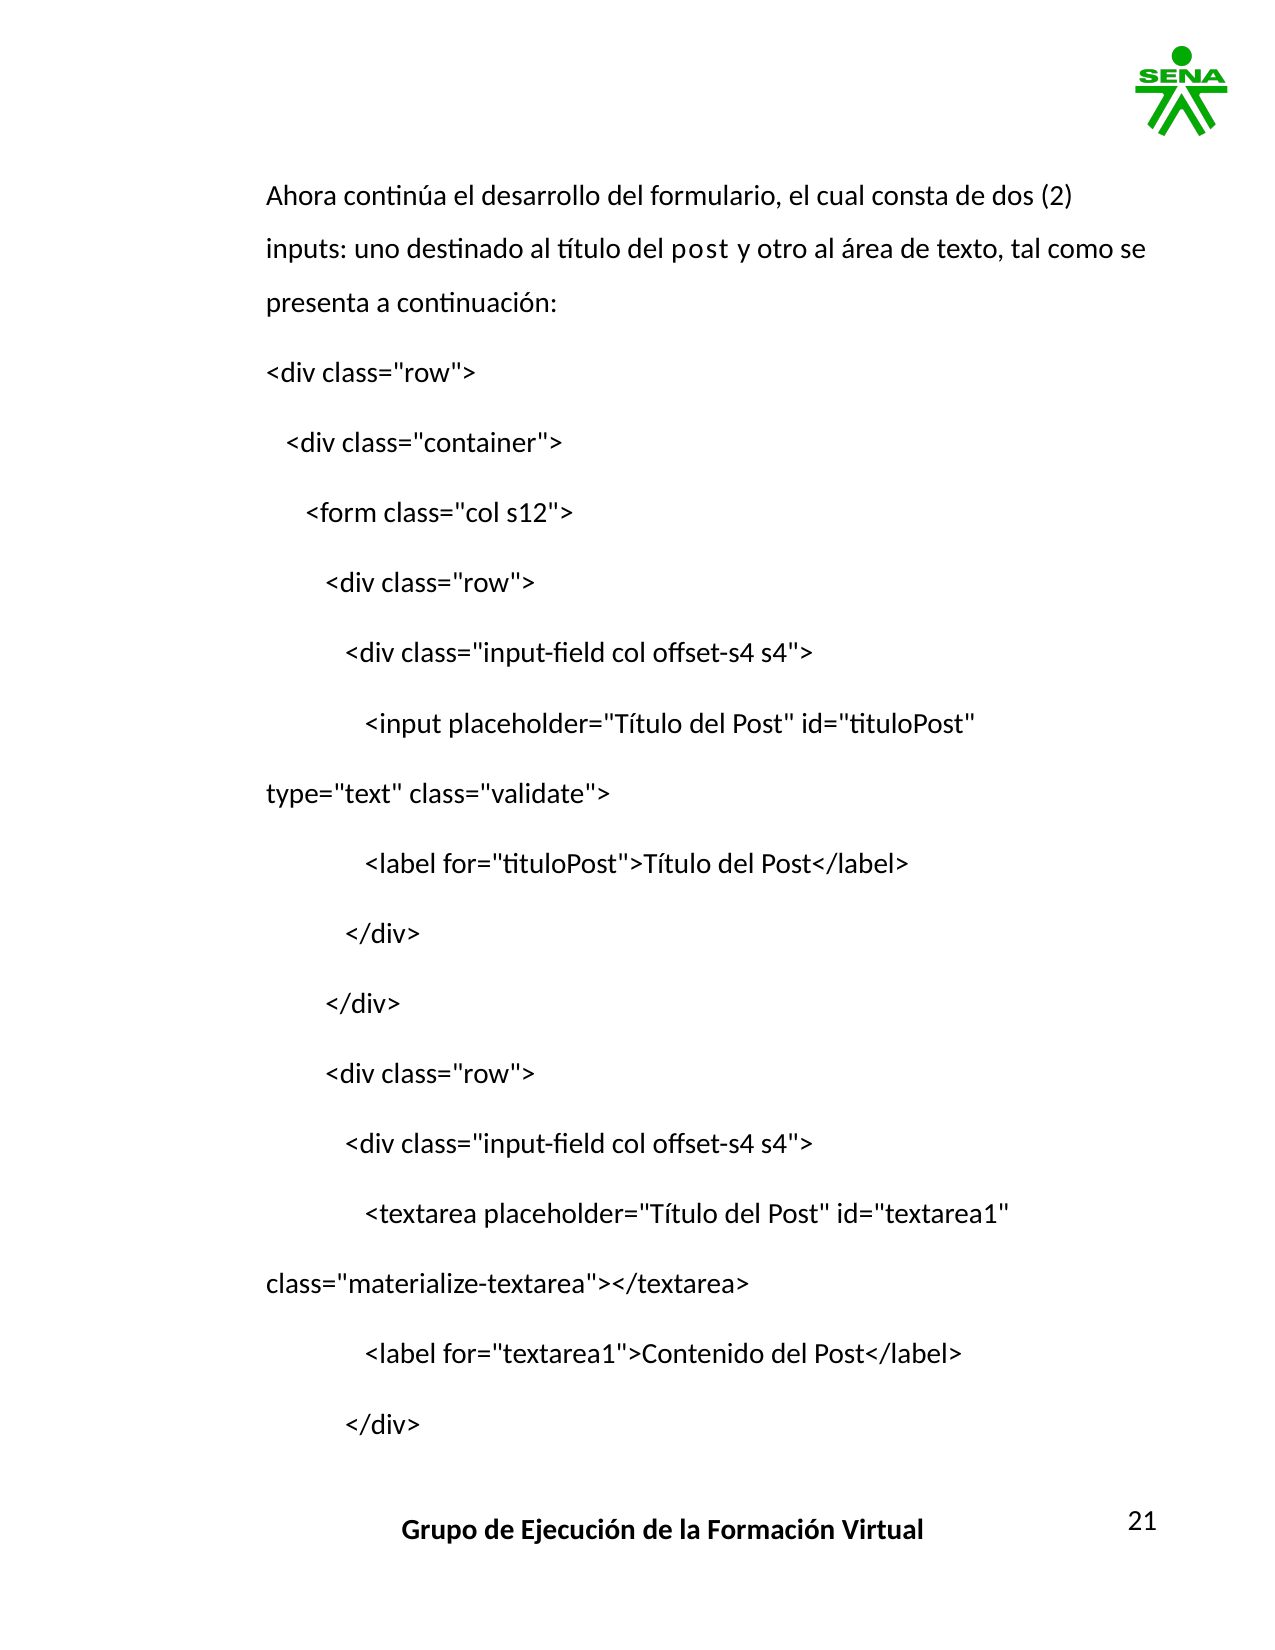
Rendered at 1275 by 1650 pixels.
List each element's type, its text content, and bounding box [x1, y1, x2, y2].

text <div class="row"> [192, 564, 1157, 600]
text </div> [192, 985, 1157, 1021]
text Ahora continúa el desarrollo del formulario, el cual consta de dos (2) inputs: uno destinado al título del post y otro al área de texto, tal como se presenta a continuación: [266, 177, 1157, 320]
text </div> [192, 1406, 1157, 1441]
text <textarea placeholder="Título del Post" id="textarea1" [192, 1195, 1157, 1231]
picture [1135, 46, 1228, 136]
text <div class="row"> [192, 1055, 1157, 1091]
text <div class="container"> [192, 424, 1157, 460]
text <form class="col s12"> [192, 494, 1157, 530]
text <div class="input-field col offset-s4 s4"> [192, 634, 1157, 670]
text </div> [192, 915, 1157, 951]
text <input placeholder="Título del Post" id="tituloPost" [192, 705, 1157, 740]
text class="materialize-textarea"></textarea> [192, 1266, 1157, 1301]
text <label for="tituloPost">Título del Post</label> [192, 845, 1157, 881]
text <div class="row"> [192, 354, 1157, 390]
text type="text" class="validate"> [192, 775, 1157, 810]
text <label for="textarea1">Contenido del Post</label> [192, 1336, 1157, 1371]
text <div class="input-field col offset-s4 s4"> [192, 1125, 1157, 1161]
